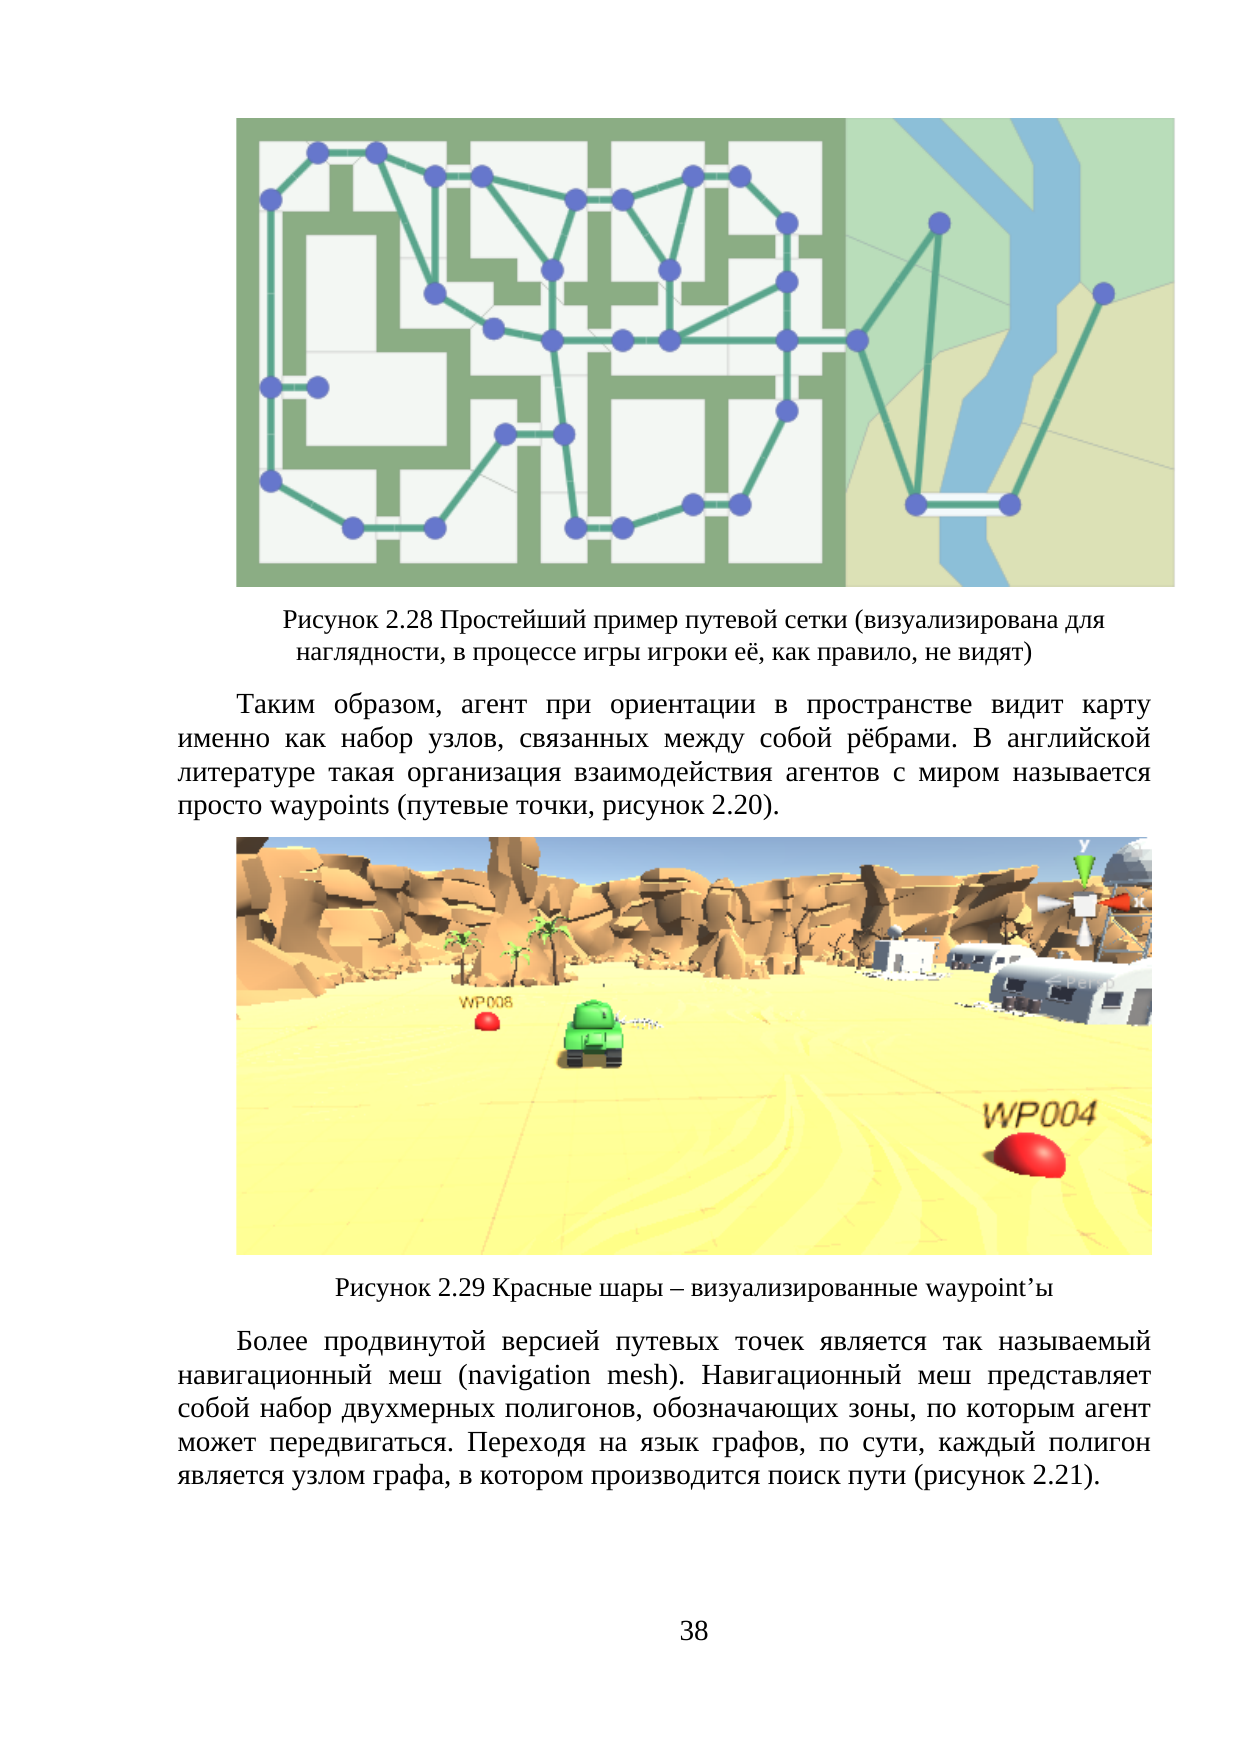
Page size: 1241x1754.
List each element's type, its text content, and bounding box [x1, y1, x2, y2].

text Рисунок 2.19 Простейший пример путевой сетки (визуализирована для наглядности, в процессе игры игроки её, как правило, не видят) [177, 603, 1152, 666]
text Таким образом, агент при ориентации в пространстве видит карту именно как набор узлов, связанных между собой рёбрами. В английской литературе такая организация взаимодействия агентов с миром называется просто waypoints (путевые точки, рисунок 2.20). [177, 687, 1152, 821]
picture [236, 118, 1176, 587]
picture [236, 837, 1152, 1255]
text Более продвинутой версией путевых точек является так называемый навигационный меш (navigation mesh). Навигационный меш представляет собой набор двухмерных полигонов, обозначающих зоны, по которым агент может передвигаться. Переходя на язык графов, по сути, каждый полигон является узлом графа, в котором производится поиск пути (рисунок 2.21). [177, 1323, 1152, 1491]
text Рисунок 2.20 Красные шары – визуализированные waypoint’ы [177, 1271, 1152, 1302]
